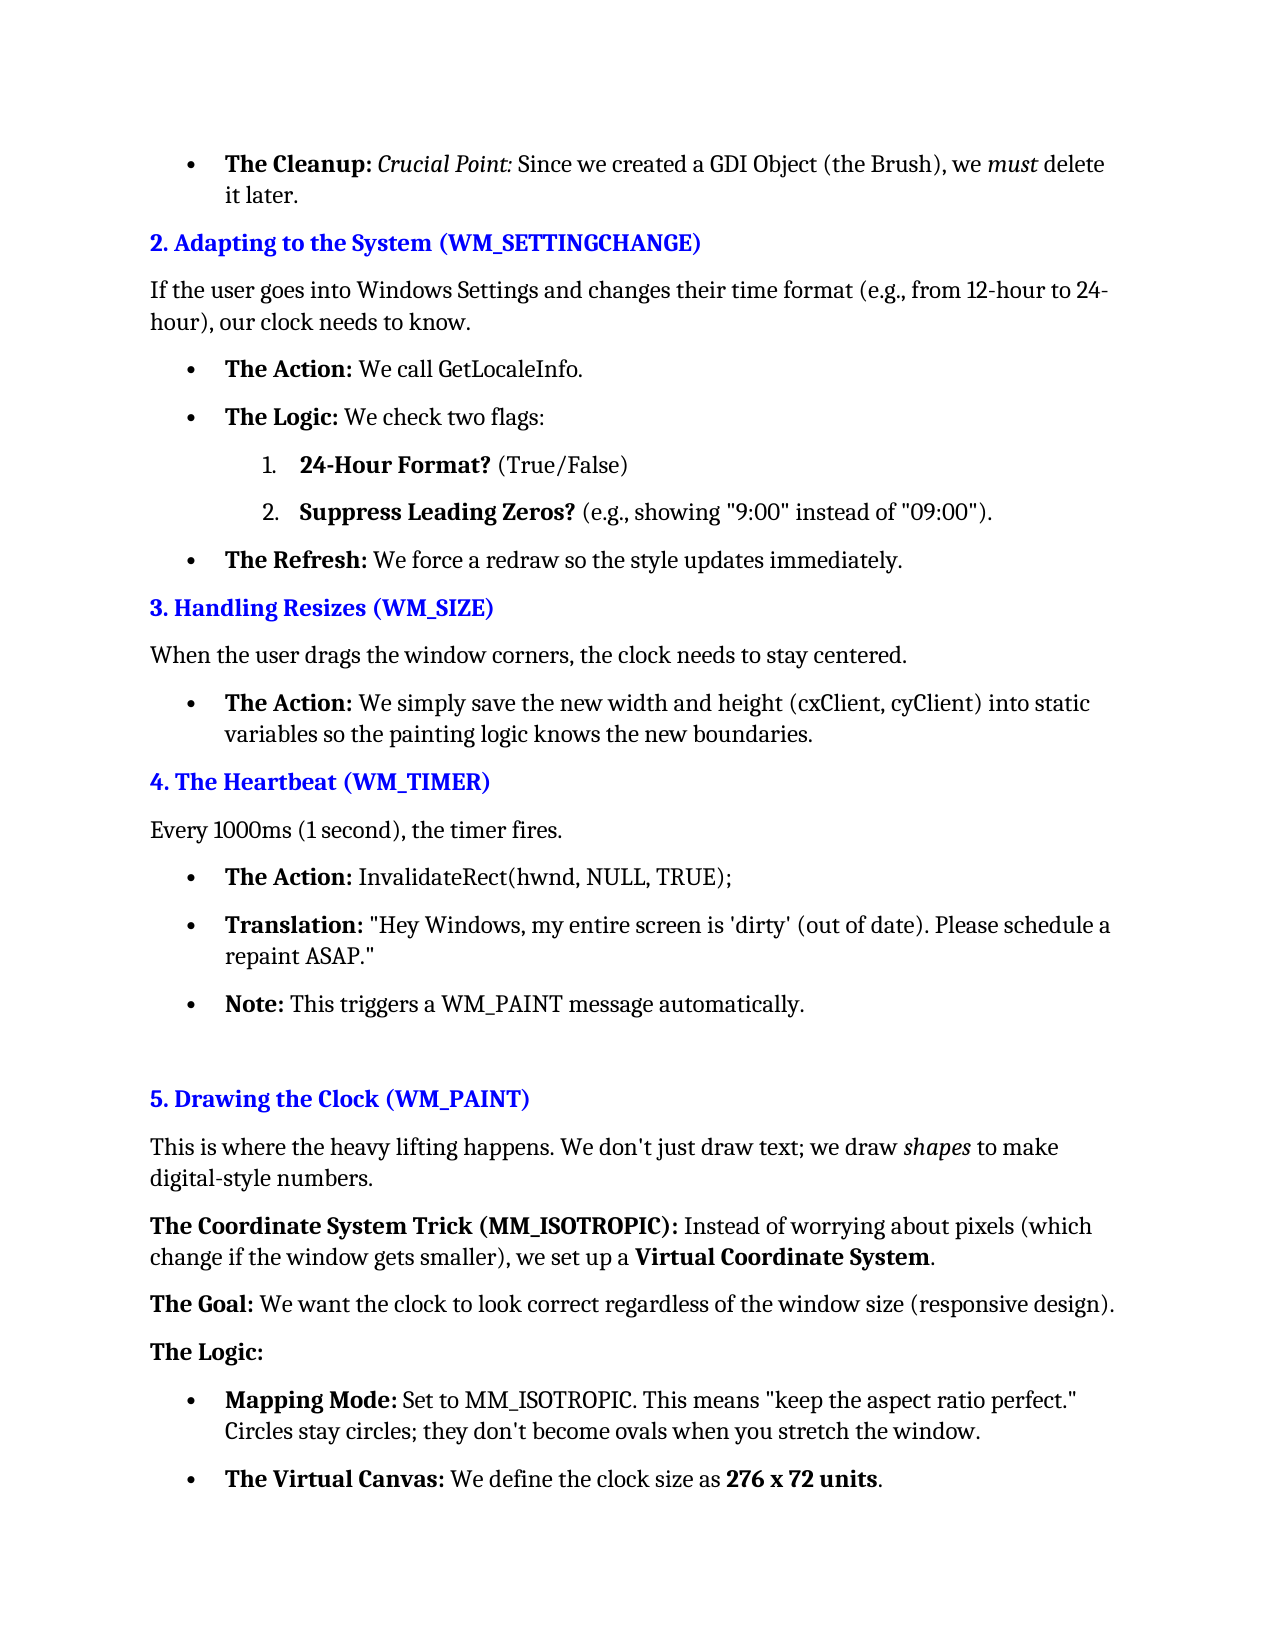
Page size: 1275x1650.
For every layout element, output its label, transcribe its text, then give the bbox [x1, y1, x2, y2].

text Every 1000ms (1 second), the timer fires. [150, 816, 1125, 844]
text This is where the heavy lifting happens. We don't just draw text; we draw shapes to make digital-style numbers. [150, 1133, 1125, 1193]
list 24-Hour Format? (True/False) [262, 451, 1125, 479]
list The Logic: We check two flags: [187, 403, 1125, 432]
text The Coordinate System Trick (MM_ISOTROPIC): Instead of worrying about pixels (which change if the window gets smaller), we set up a Virtual Coordinate System. [150, 1212, 1125, 1271]
list Translation: "Hey Windows, my entire screen is 'dirty' (out of date). Please schedule a repaint ASAP." [187, 911, 1125, 971]
text 5. Drawing the Clock (WM_PAINT) [150, 1085, 1125, 1114]
list The Action: InvalidateRect(hwnd, NULL, TRUE); [187, 863, 1125, 892]
list Note: This triggers a WM_PAINT message automatically. [187, 990, 1125, 1018]
list The Cleanup: Crucial Point: Since we created a GDI Object (the Brush), we must delete it later. [187, 150, 1125, 210]
text When the user drags the window corners, the clock needs to stay centered. [150, 641, 1125, 670]
text 2. Adapting to the System (WM_SETTINGCHANGE) [150, 229, 1125, 257]
text The Goal: We want the clock to look correct regardless of the window size (responsive design). [150, 1290, 1125, 1319]
list Mapping Mode: Set to MM_ISOTROPIC. This means "keep the aspect ratio perfect." Circles stay circles; they don't become ovals when you stretch the window. [187, 1386, 1125, 1446]
text If the user goes into Windows Settings and changes their time format (e.g., from 12-hour to 24-hour), our clock needs to know. [150, 276, 1125, 336]
list The Refresh: We force a redraw so the style updates immediately. [187, 546, 1125, 575]
text 3. Handling Resizes (WM_SIZE) [150, 594, 1125, 622]
list The Action: We simply save the new width and height (cxClient, cyClient) into static variables so the painting logic knows the new boundaries. [187, 689, 1125, 749]
text The Logic: [150, 1338, 1125, 1367]
text 4. The Heartbeat (WM_TIMER) [150, 768, 1125, 797]
list The Action: We call GetLocaleInfo. [187, 355, 1125, 384]
list Suppress Leading Zeros? (e.g., showing "9:00" instead of "09:00"). [262, 498, 1125, 527]
list The Virtual Canvas: We define the clock size as 276 x 72 units. [187, 1464, 1125, 1493]
